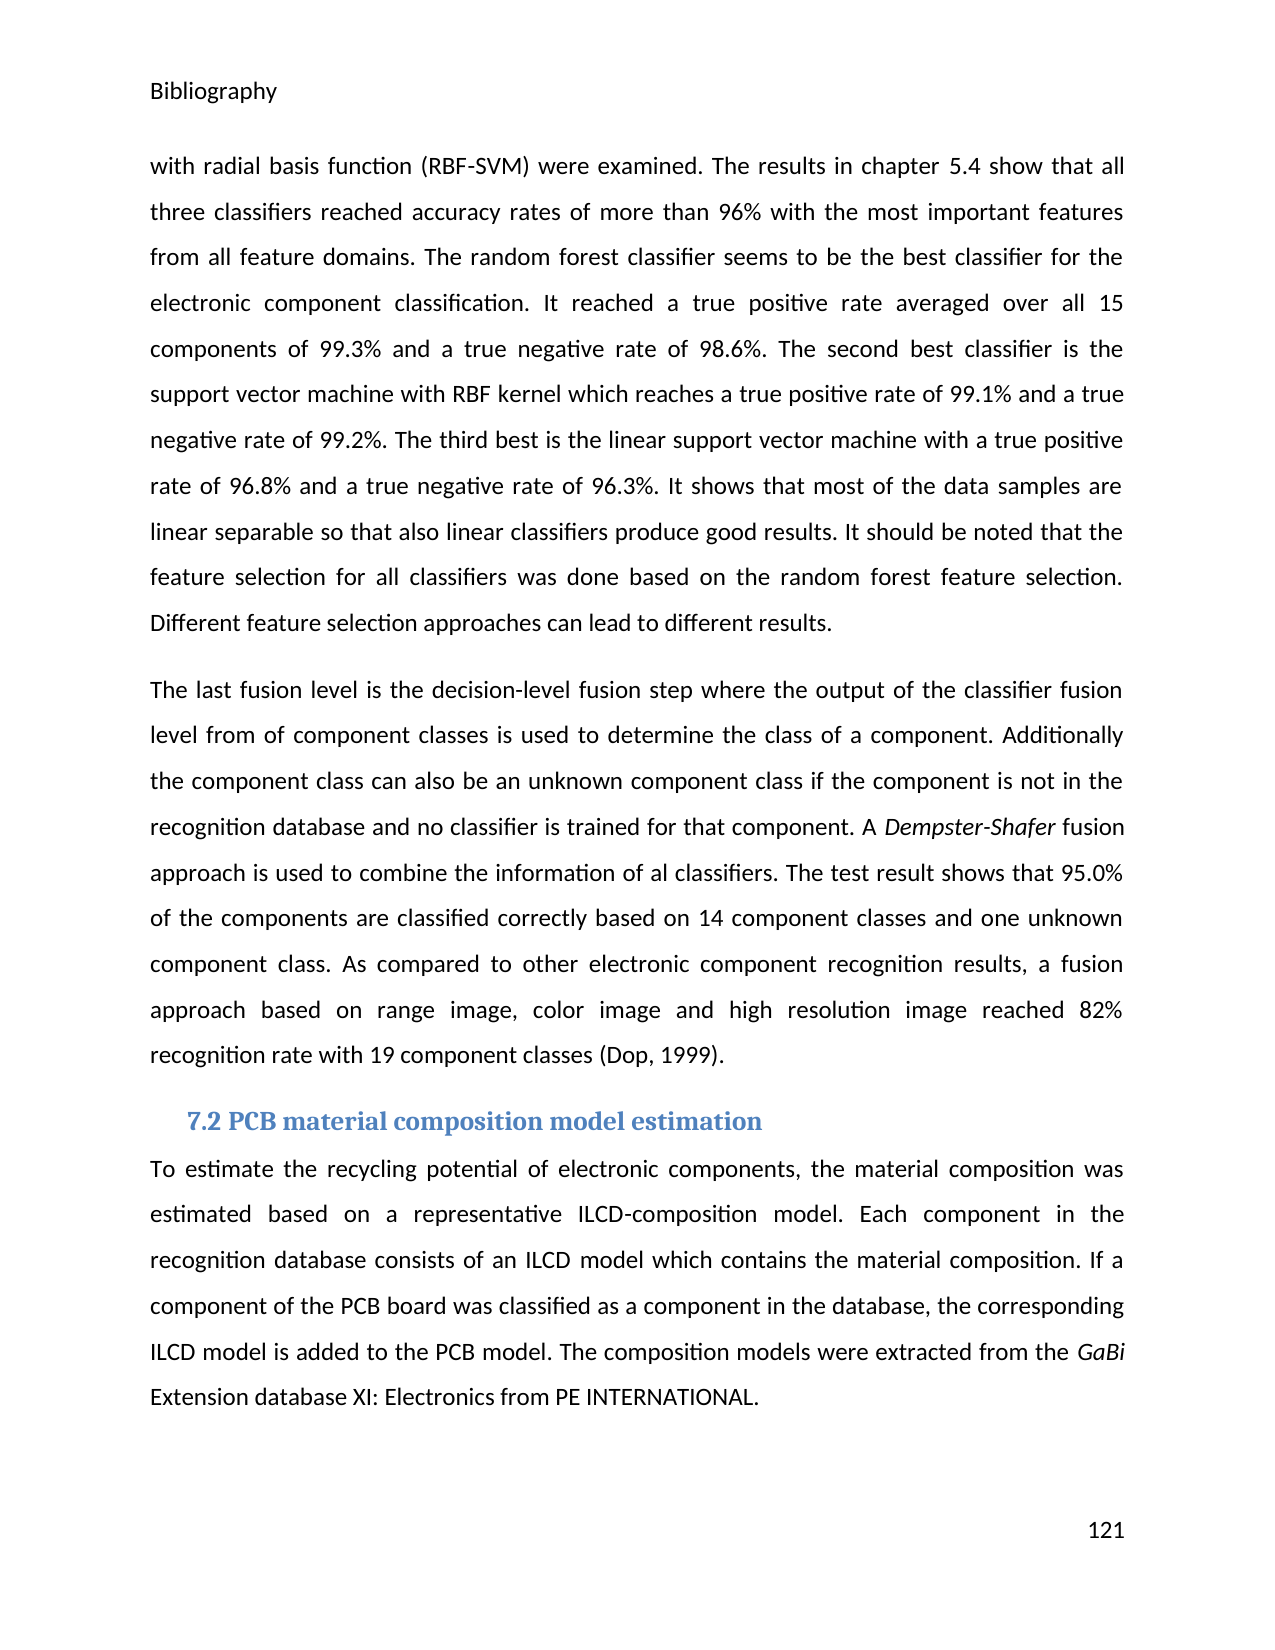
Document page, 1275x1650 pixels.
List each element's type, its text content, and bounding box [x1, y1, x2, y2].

text The last fusion level is the decision-level fusion step where the output of the classifier fusion level from of component classes is used to determine the class of a component. Additionally the component class can also be an unknown component class if the component is not in the recognition database and no classifier is trained for that component. A Dempster-Shafer fusion approach is used to combine the information of al classifiers. The test result shows that 95.0% of the components are classified correctly based on 14 component classes and one unknown component class. As compared to other electronic component recognition results, a fusion approach based on range image, color image and high resolution image reached 82% recognition rate with 19 component classes . [150, 674, 1125, 1070]
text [150, 150, 1125, 638]
text To estimate the recycling potential of electronic components, the material composition was estimated based on a representative ILCD-composition model. Each component in the recognition database consists of an ILCD model which contains the material composition. If a component of the PCB board was classified as a component in the database, the corresponding ILCD model is added to the PCB model. The composition models were extracted from the GaBi Extension database XI: Electronics from PE INTERNATIONAL. [150, 1153, 1125, 1412]
subtitle PCB material composition model estimation [187, 1106, 1125, 1137]
